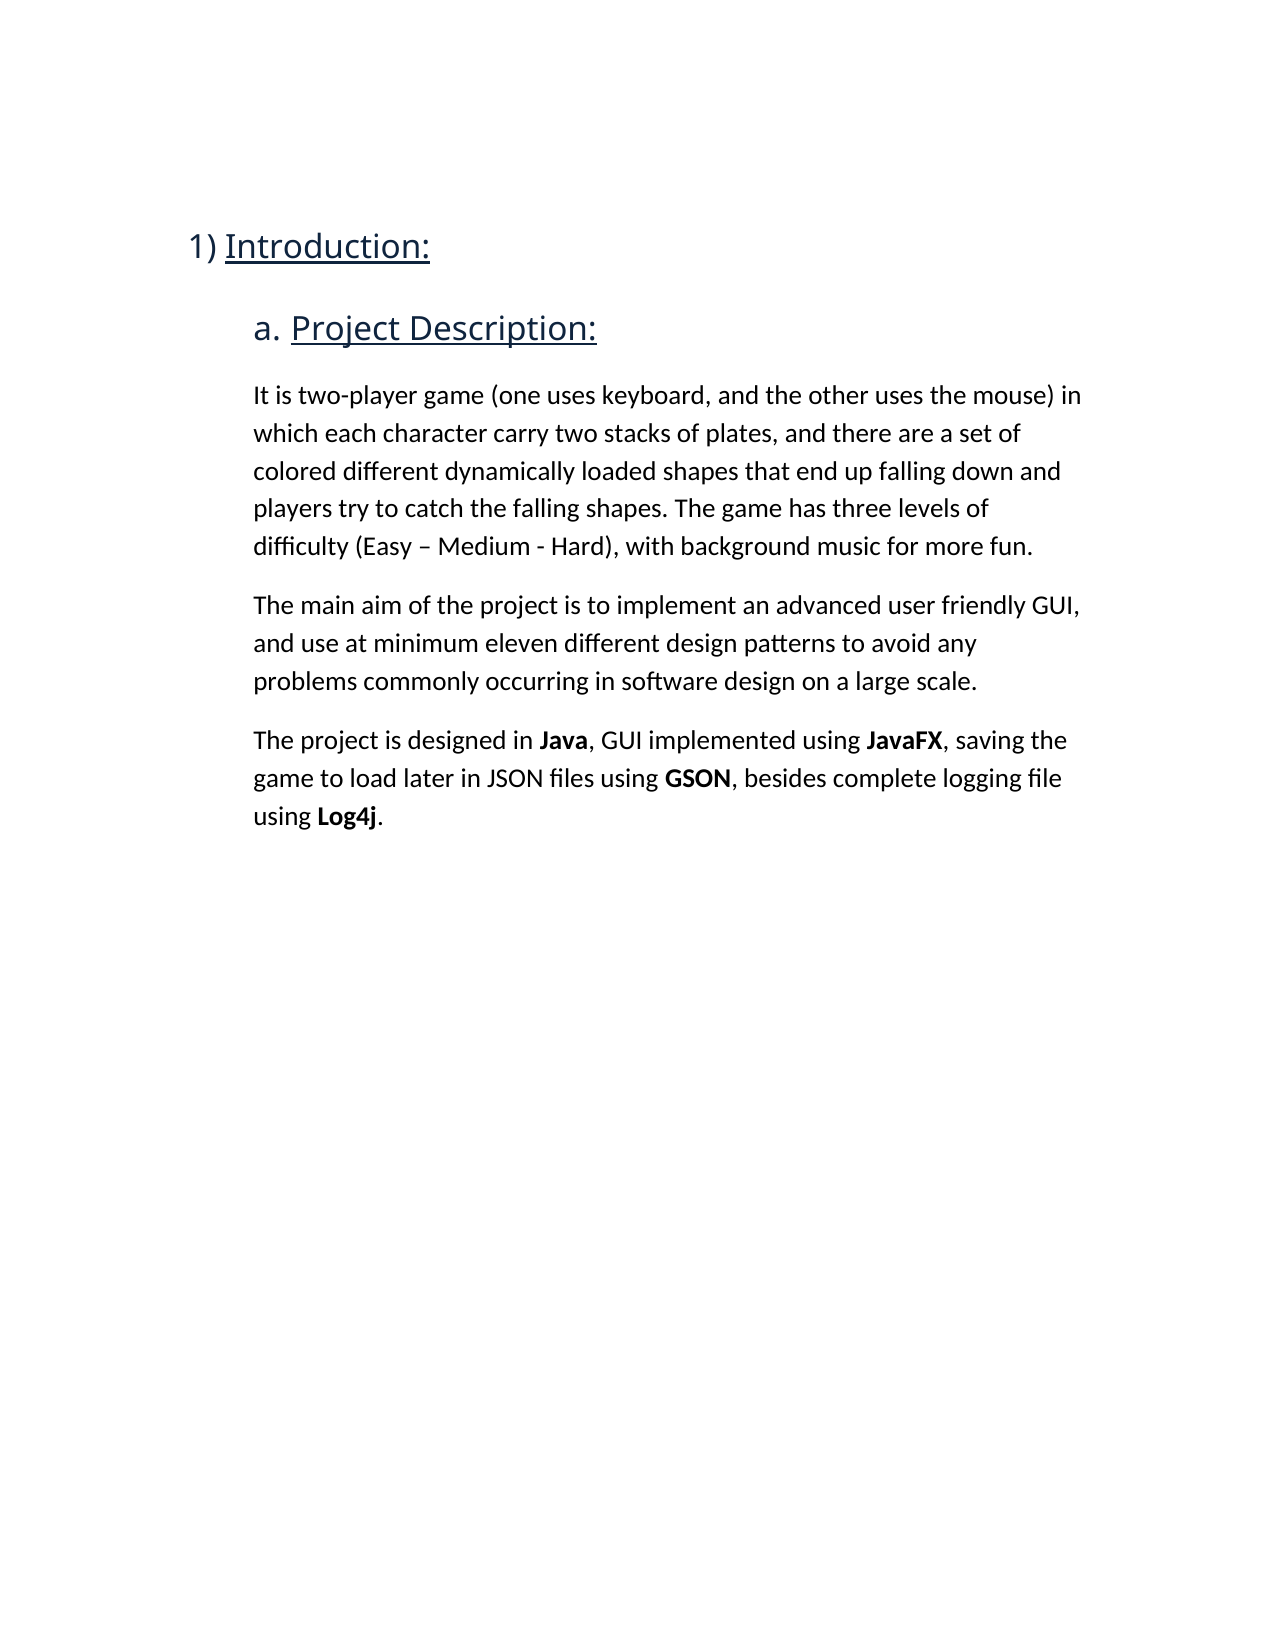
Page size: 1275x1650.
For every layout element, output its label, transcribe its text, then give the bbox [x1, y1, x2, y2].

text The main aim of the project is to implement an advanced user friendly GUI, and use at minimum eleven different design patterns to avoid any problems commonly occurring in software design on a large scale. [253, 588, 1087, 697]
list Introduction: [187, 223, 1087, 301]
text The project is designed in Java, GUI implemented using JavaFX, saving the game to load later in JSON files using GSON, besides complete logging file using Log4j. [253, 723, 1087, 832]
list Project Description: [253, 305, 1087, 350]
text It is two-player game (one uses keyboard, and the other uses the mouse) in which each character carry two stacks of plates, and there are a set of colored different dynamically loaded shapes that end up falling down and players try to catch the falling shapes. The game has three levels of difficulty (Easy – Medium - Hard), with background music for more fun. [253, 378, 1087, 562]
